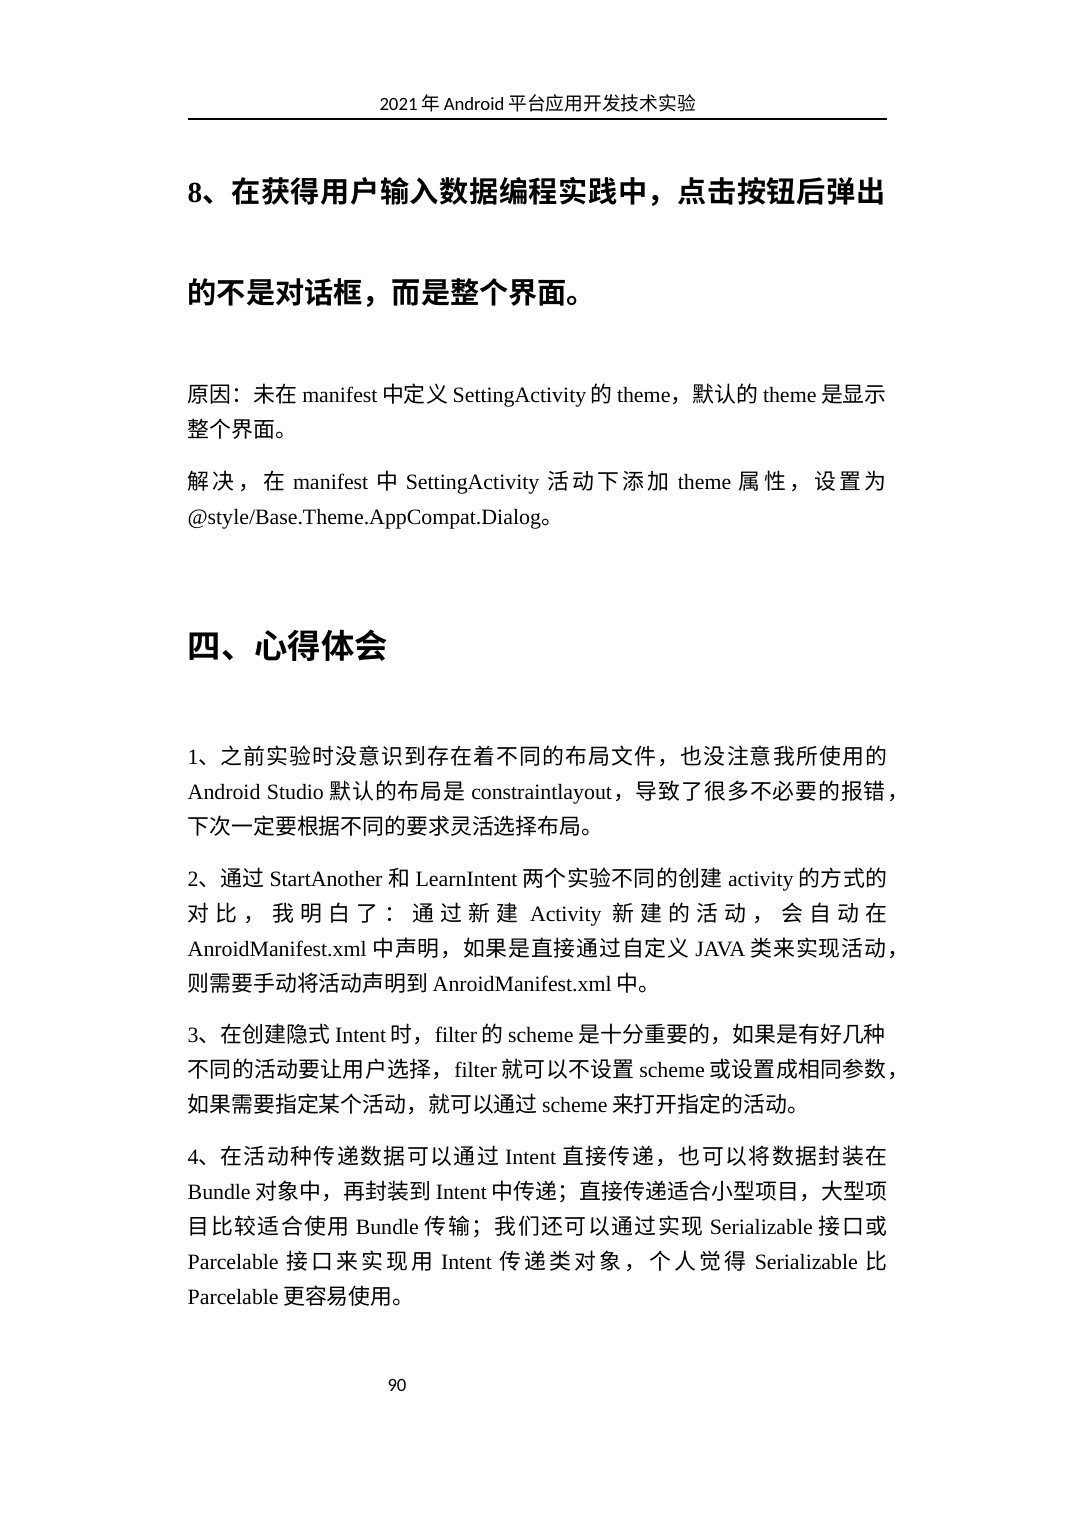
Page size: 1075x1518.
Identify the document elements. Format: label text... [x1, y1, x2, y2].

list 解决，在manifest中SettingActivity活动下添加theme属性，设置为@style/Base.Theme.AppCompat.Dialog。 [187, 463, 887, 531]
subtitle 心得体会 [187, 612, 887, 677]
list 在创建隐式Intent时，filter的scheme是十分重要的，如果是有好几种不同的活动要让用户选择，filter就可以不设置scheme或设置成相同参数，如果需要指定某个活动，就可以通过scheme来打开指定的活动。 [187, 1017, 887, 1119]
list 在活动种传递数据可以通过Intent直接传递，也可以将数据封装在Bundle对象中，再封装到Intent中传递；直接传递适合小型项目，大型项目比较适合使用Bundle传输；我们还可以通过实现Serializable接口或Parcelable接口来实现用Intent传递类对象，个人觉得Serializable比Parcelable更容易使用。 [187, 1138, 887, 1311]
subtitle 在获得用户输入数据编程实践中，点击按钮后弹出的不是对话框，而是整个界面。 [187, 158, 887, 323]
list 原因：未在manifest中定义SettingActivity的theme，默认的theme是显示整个界面。 [187, 377, 887, 444]
list 之前实验时没意识到存在着不同的布局文件，也没注意我所使用的Android Studio默认的布局是constraintlayout，导致了很多不必要的报错，下次一定要根据不同的要求灵活选择布局。 [187, 738, 887, 841]
list 通过StartAnother 和LearnIntent两个实验不同的创建activity的方式的对比，我明白了：通过新建Activity新建的活动，会自动在AnroidManifest.xml中声明，如果是直接通过自定义JAVA类来实现活动，则需要手动将活动声明到AnroidManifest.xml中。 [187, 860, 887, 998]
